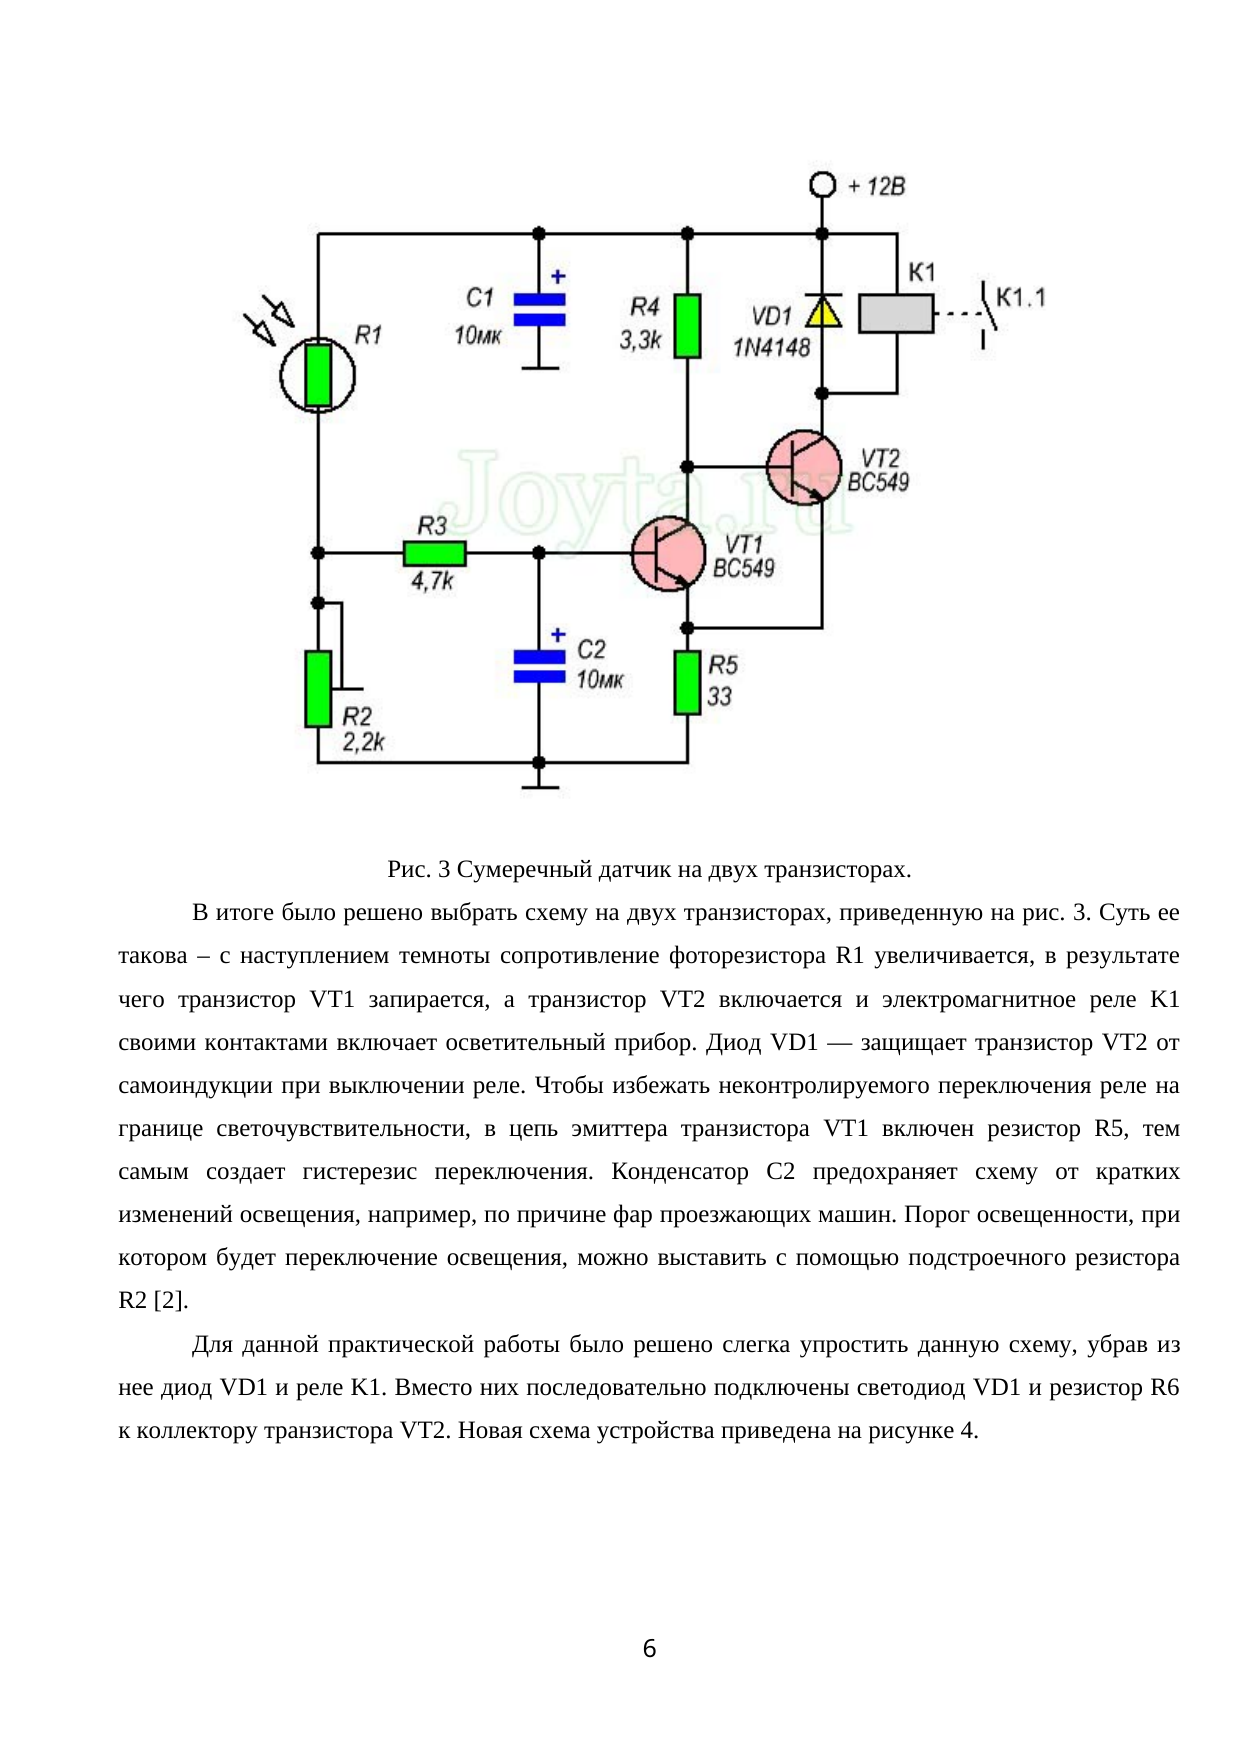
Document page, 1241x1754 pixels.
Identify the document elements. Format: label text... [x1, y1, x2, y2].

text Рис. 3 Сумеречный датчик на двух транзисторах. [118, 854, 1181, 883]
text Для данной практической работы было решено слегка упростить данную схему, убрав из нее диод VD1 и реле K1. Вместо них последовательно подключены светодиод VD1 и резистор R6 к коллектору транзистора VT2. Новая схема устройства приведена на рисунке 4. [118, 1329, 1181, 1444]
text В итоге было решено выбрать схему на двух транзисторах, приведенную на рис. 3. Суть ее такова – с наступлением темноты сопротивление фоторезистора R1 увеличивается, в результате чего транзистор VТ1 запирается, а транзистор VТ2 включается и электромагнитное реле K1 своими контактами включает осветительный прибор. Диод VD1 — защищает транзистор VT2 от самоиндукции при выключении реле. Чтобы избежать неконтролируемого переключения реле на границе светочувствительности, в цепь эмиттера транзистора VТ1 включен резистор R5, тем самым создает гистерезис переключения. Конденсатор С2 предохраняет схему от кратких изменений освещения, например, по причине фар проезжающих машин. Порог освещенности, при котором будет переключение освещения, можно выставить с помощью подстроечного резистора R2 [2]. [118, 897, 1181, 1314]
picture [195, 123, 1104, 838]
